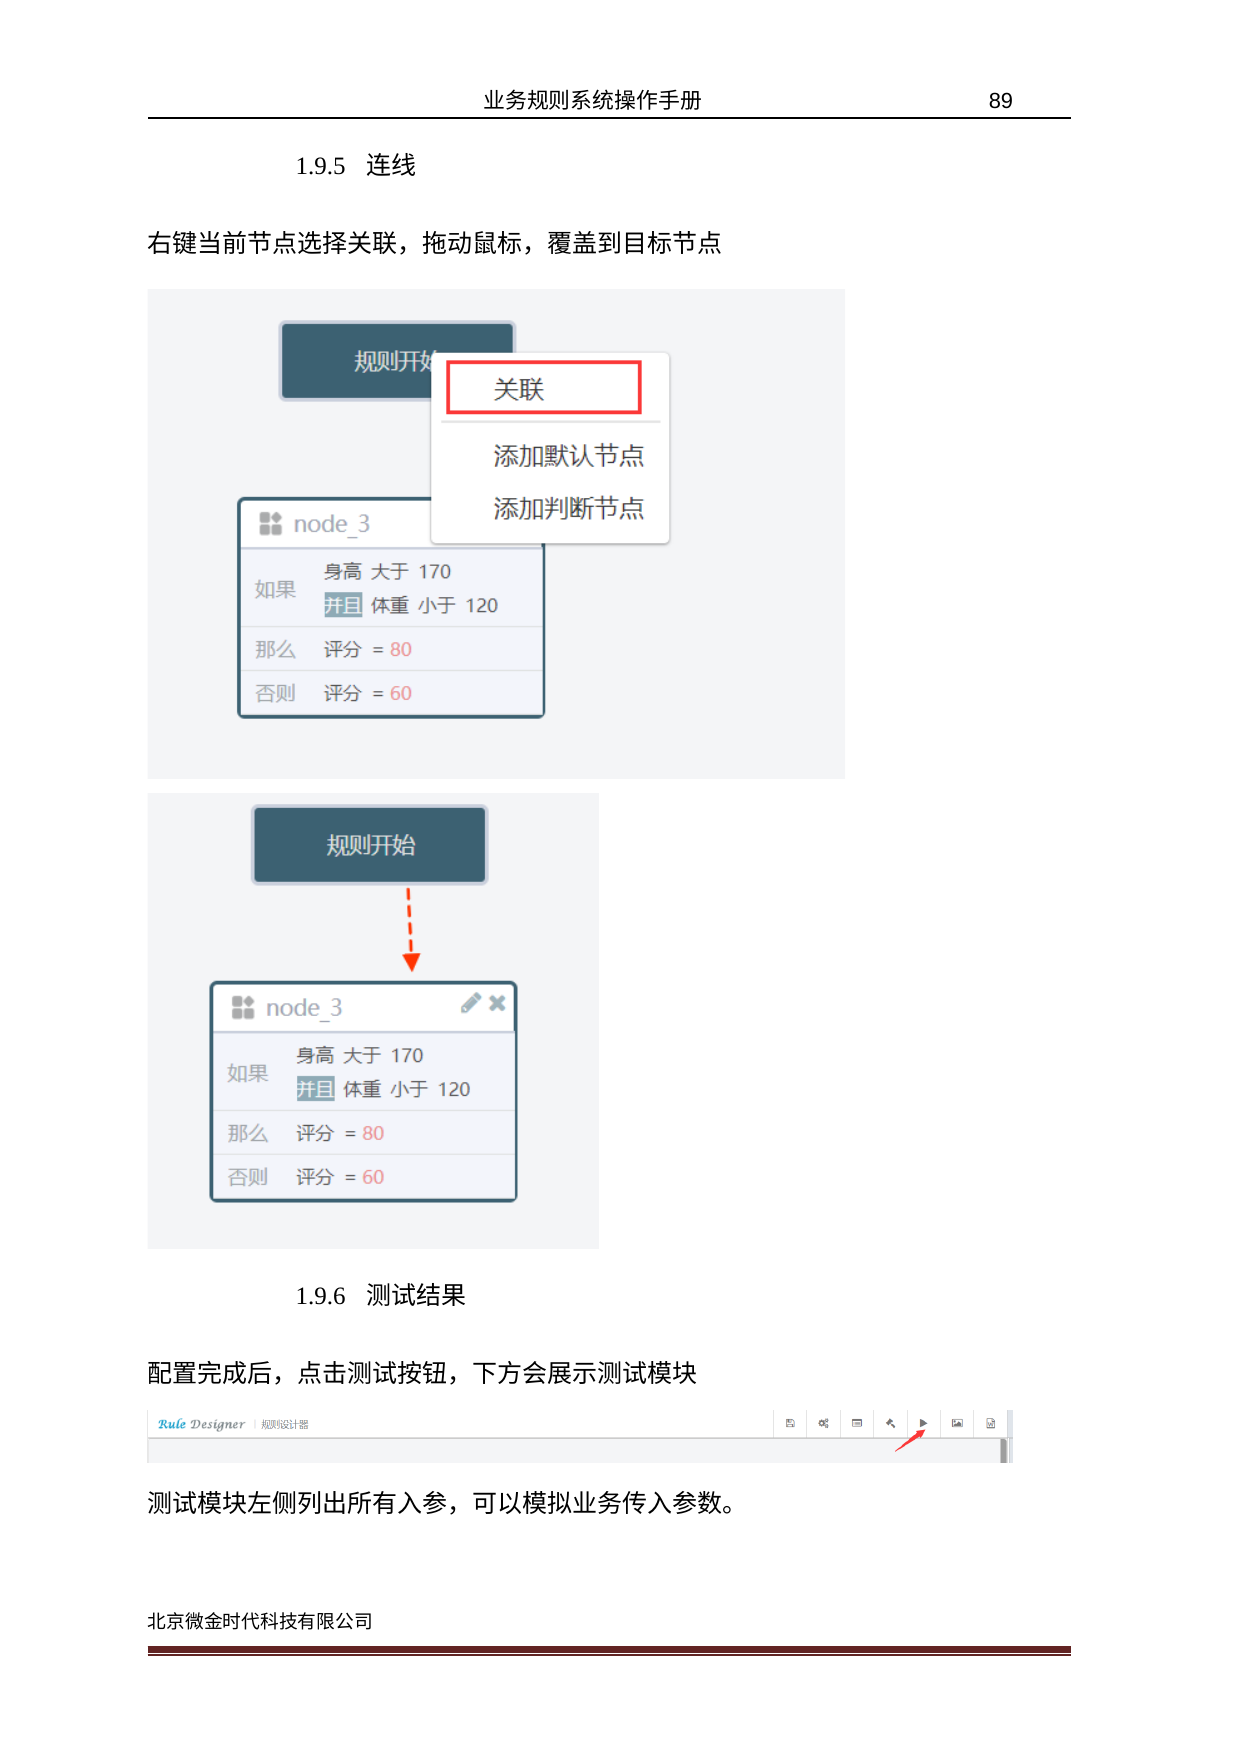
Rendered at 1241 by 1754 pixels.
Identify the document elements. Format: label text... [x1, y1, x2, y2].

subtitle 连线 [295, 131, 1067, 196]
picture [147, 793, 599, 1249]
text 测试模块左侧列出所有入参，可以模拟业务传入参数。 [148, 1469, 1092, 1534]
text 配置完成后，点击测试按钮，下方会展示测试模块 [148, 1339, 1092, 1404]
subtitle 测试结果 [295, 1261, 1067, 1326]
picture [147, 289, 846, 779]
text 右键当前节点选择关联，拖动鼠标，覆盖到目标节点 [148, 209, 1092, 274]
picture [147, 1410, 1013, 1463]
